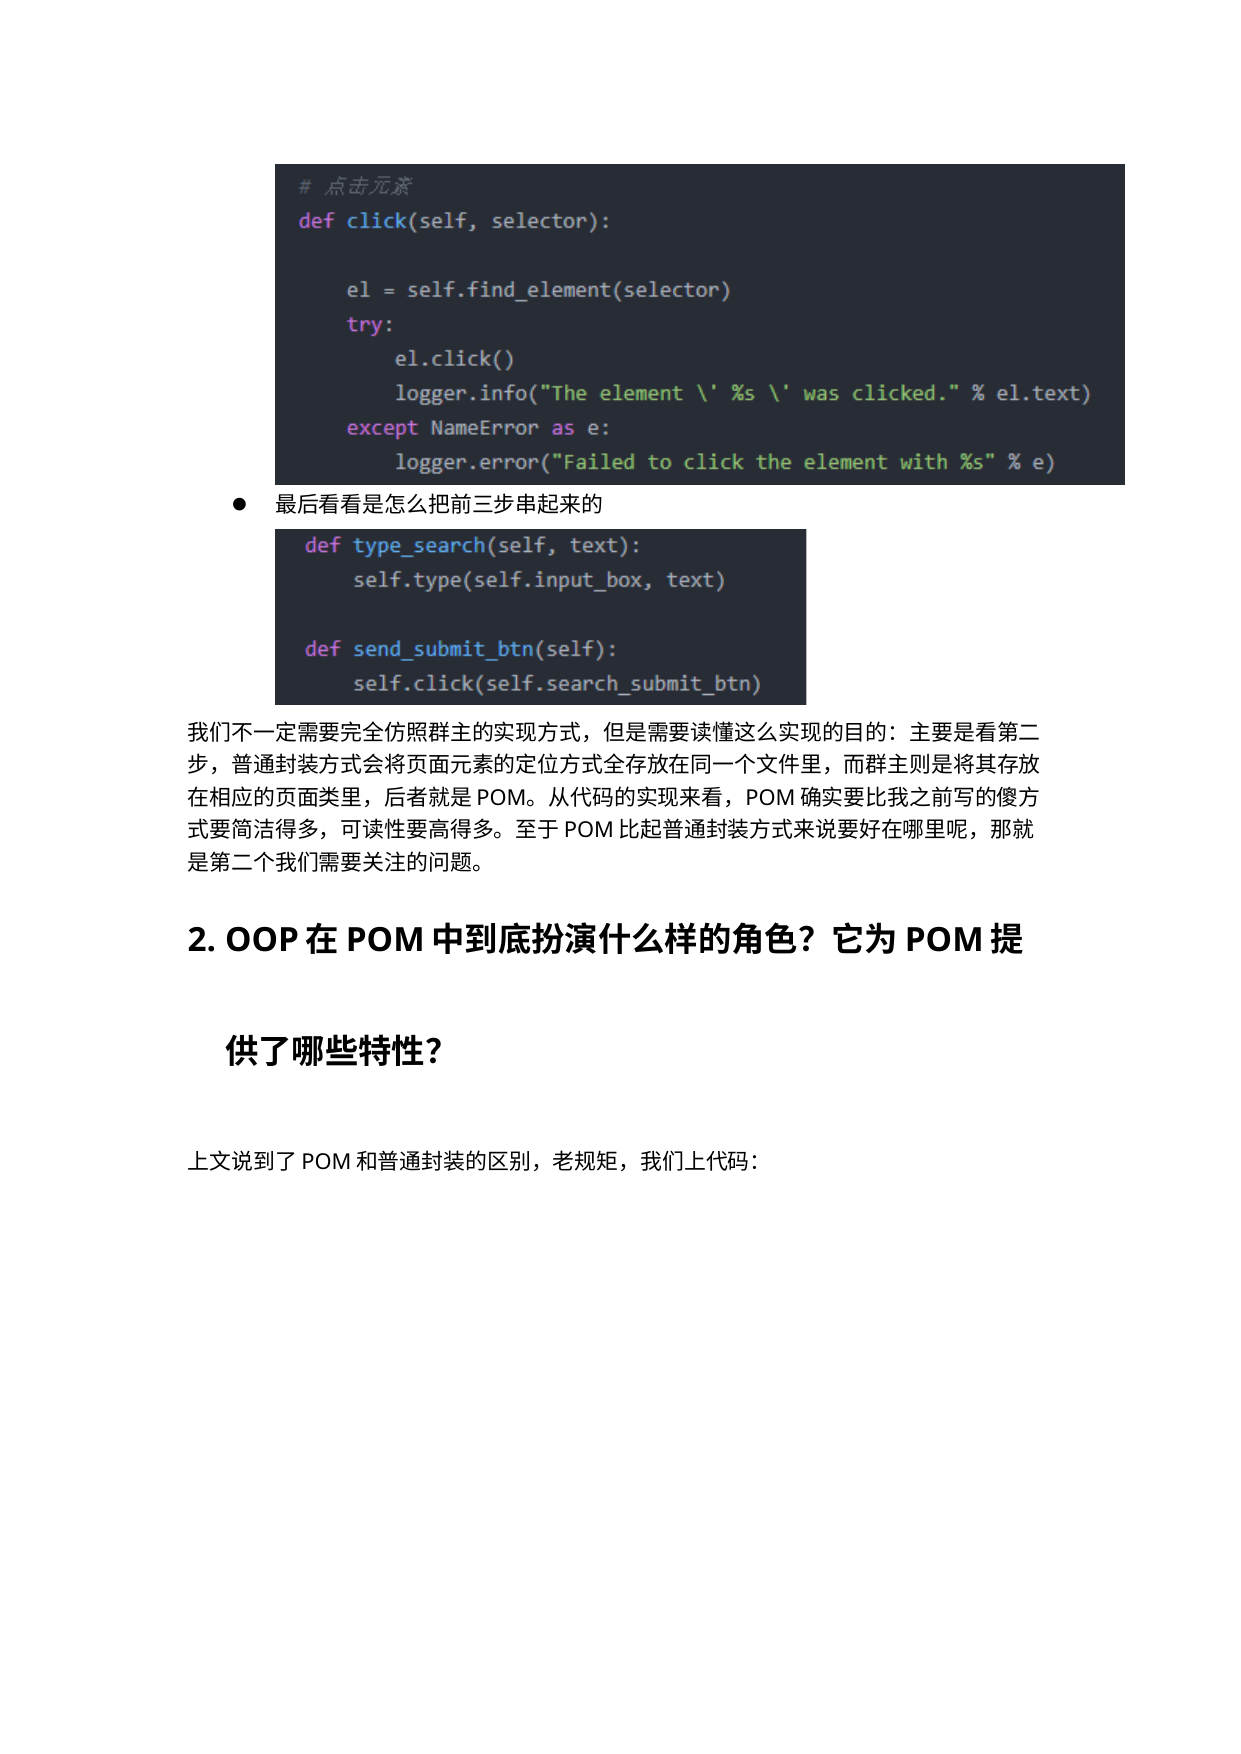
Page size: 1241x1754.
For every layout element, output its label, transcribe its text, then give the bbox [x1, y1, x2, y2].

picture [275, 164, 1125, 485]
text 我们不一定需要完全仿照群主的实现方式，但是需要读懂这么实现的目的：主要是看第二步，普通封装方式会将页面元素的定位方式全存放在同一个文件里，而群主则是将其存放在相应的页面类里，后者就是POM。从代码的实现来看，POM确实要比我之前写的傻方式要简洁得多，可读性要高得多。至于POM比起普通封装方式来说要好在哪里呢，那就是第二个我们需要关注的问题。 [187, 714, 1053, 877]
text 上文说到了POM和普通封装的区别，老规矩，我们上代码： [187, 1144, 1053, 1176]
picture [275, 529, 807, 705]
list 最后看看是怎么把前三步串起来的 [231, 487, 1053, 519]
subtitle OOP在POM中到底扮演什么样的角色？它为POM提供了哪些特性？ [187, 904, 1053, 1081]
